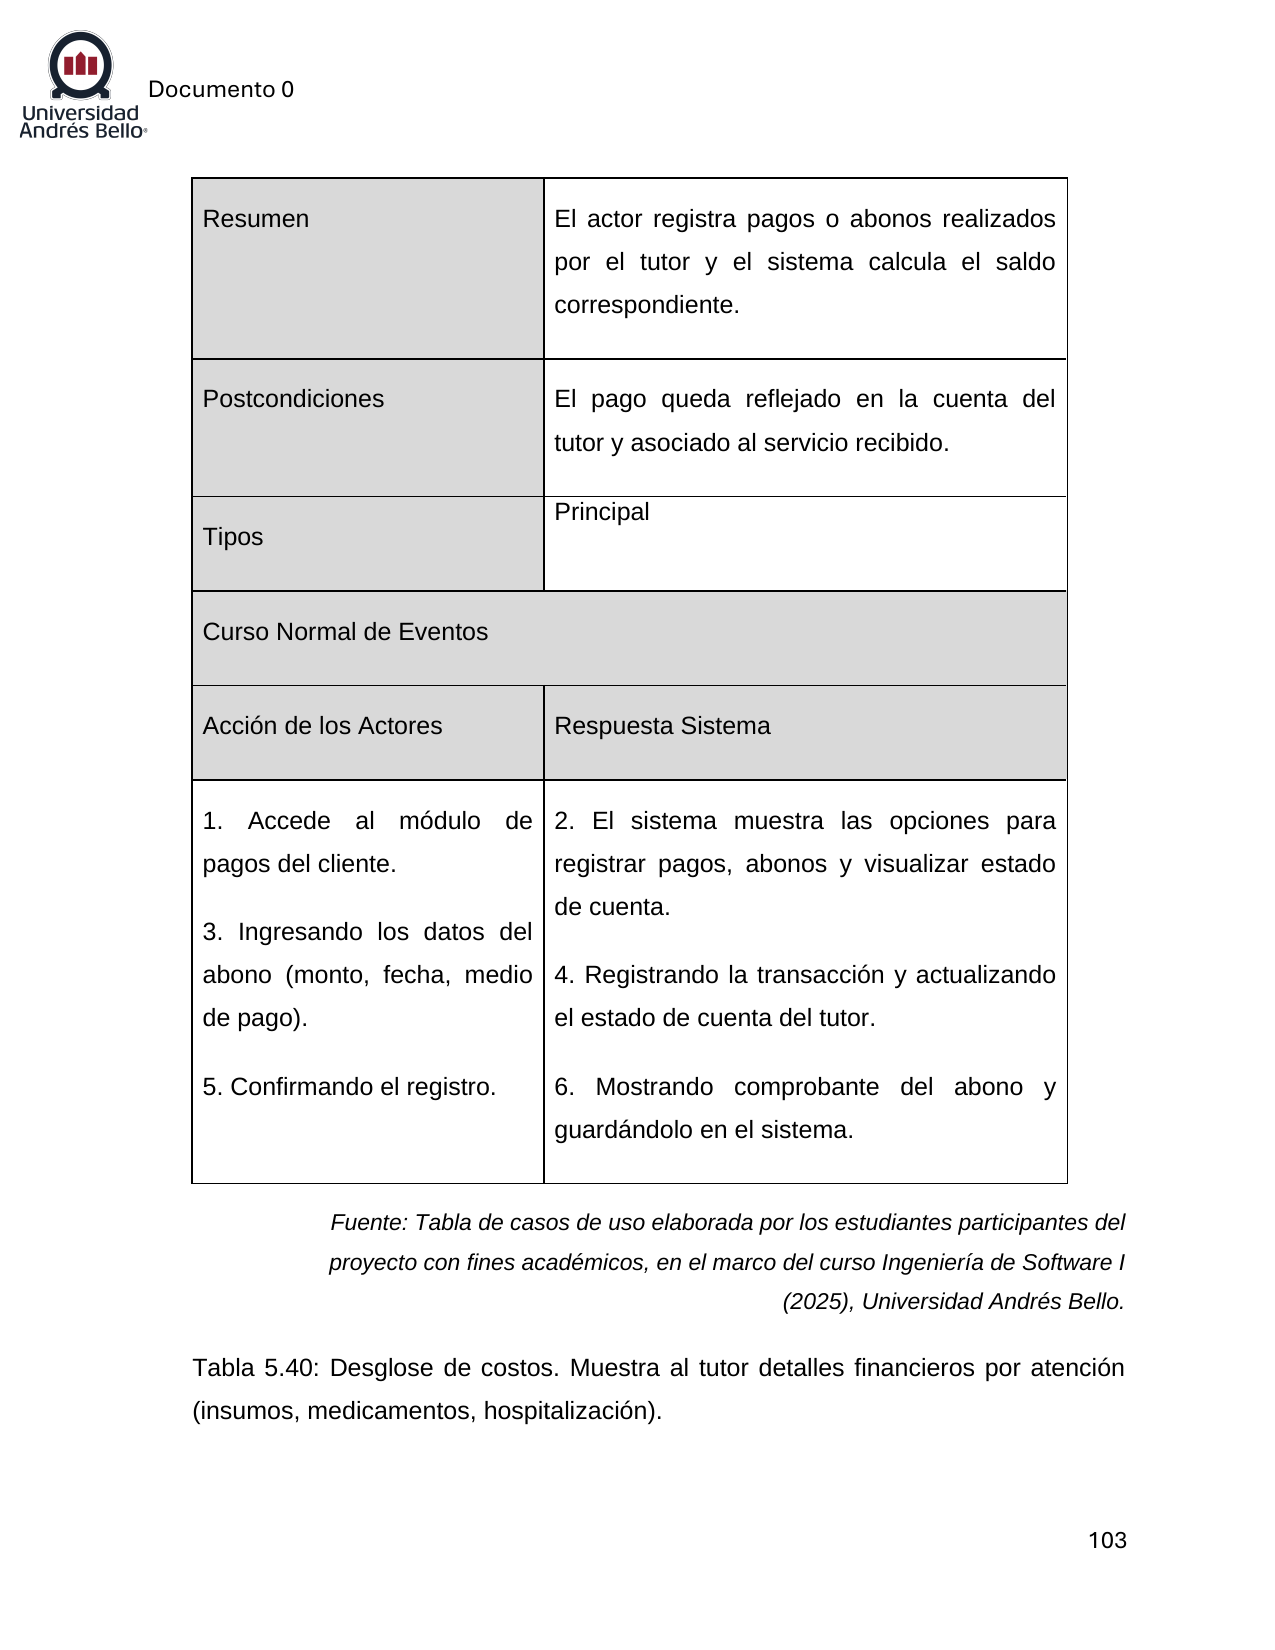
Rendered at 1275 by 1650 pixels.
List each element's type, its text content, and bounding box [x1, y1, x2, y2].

picture [19, 30, 148, 138]
table_cell Tipos [193, 497, 543, 590]
table_cell 1. Accede al módulo de pagos del cliente. 3. Ingresando los datos del abono (monto, fecha, medio de pago). 5. Confirmando el registro. [193, 781, 543, 1183]
table_cell El pago queda reflejado en la cuenta del tutor y asociado al servicio recibido. [545, 358, 1067, 496]
table_cell Curso Normal de Eventos [193, 590, 1067, 685]
text Fuente: Tabla de casos de uso elaborada por los estudiantes participantes del proyecto con fines académicos, en el marco del curso Ingeniería de Software I (2025), Universidad Andrés Bello. [298, 1209, 1127, 1314]
table_cell Postcondiciones [193, 360, 543, 496]
table_cell Resumen [193, 179, 543, 358]
table_cell Principal [545, 496, 1067, 590]
table_cell Respuesta Sistema [545, 685, 1067, 779]
table_cell 2. El sistema muestra las opciones para registrar pagos, abonos y visualizar estado de cuenta. 4. Registrando la transacción y actualizando el estado de cuenta del tutor. 6. Mostrando comprobante del abono y guardándolo en el sistema. [545, 779, 1067, 1183]
table_cell El actor registra pagos o abonos realizados por el tutor y el sistema calcula el saldo correspondiente. [545, 179, 1067, 358]
text Tabla 5.40: Desglose de costos. Muestra al tutor detalles financieros por atención (insumos, medicamentos, hospitalización). [192, 1353, 1127, 1424]
table_cell Acción de los Actores [193, 686, 543, 779]
